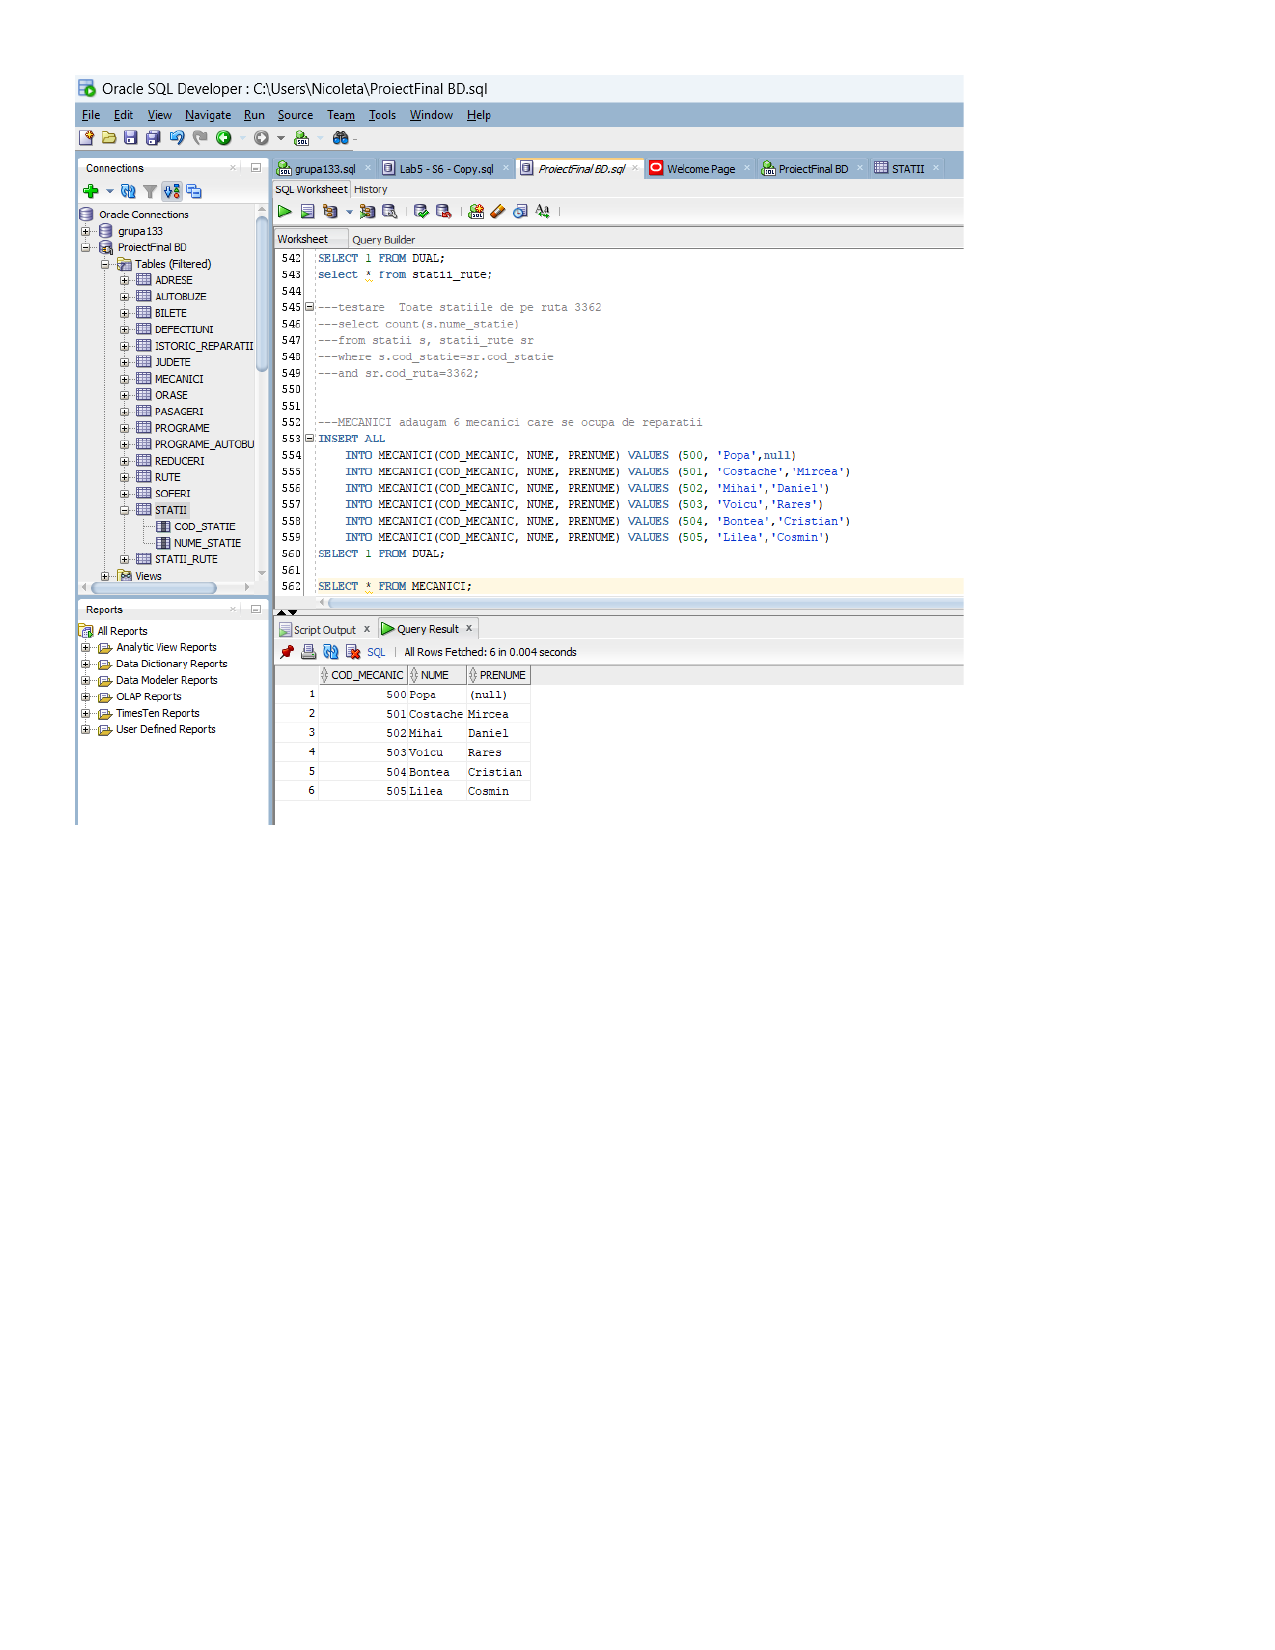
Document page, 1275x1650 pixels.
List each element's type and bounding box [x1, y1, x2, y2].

picture [75, 75, 964, 825]
